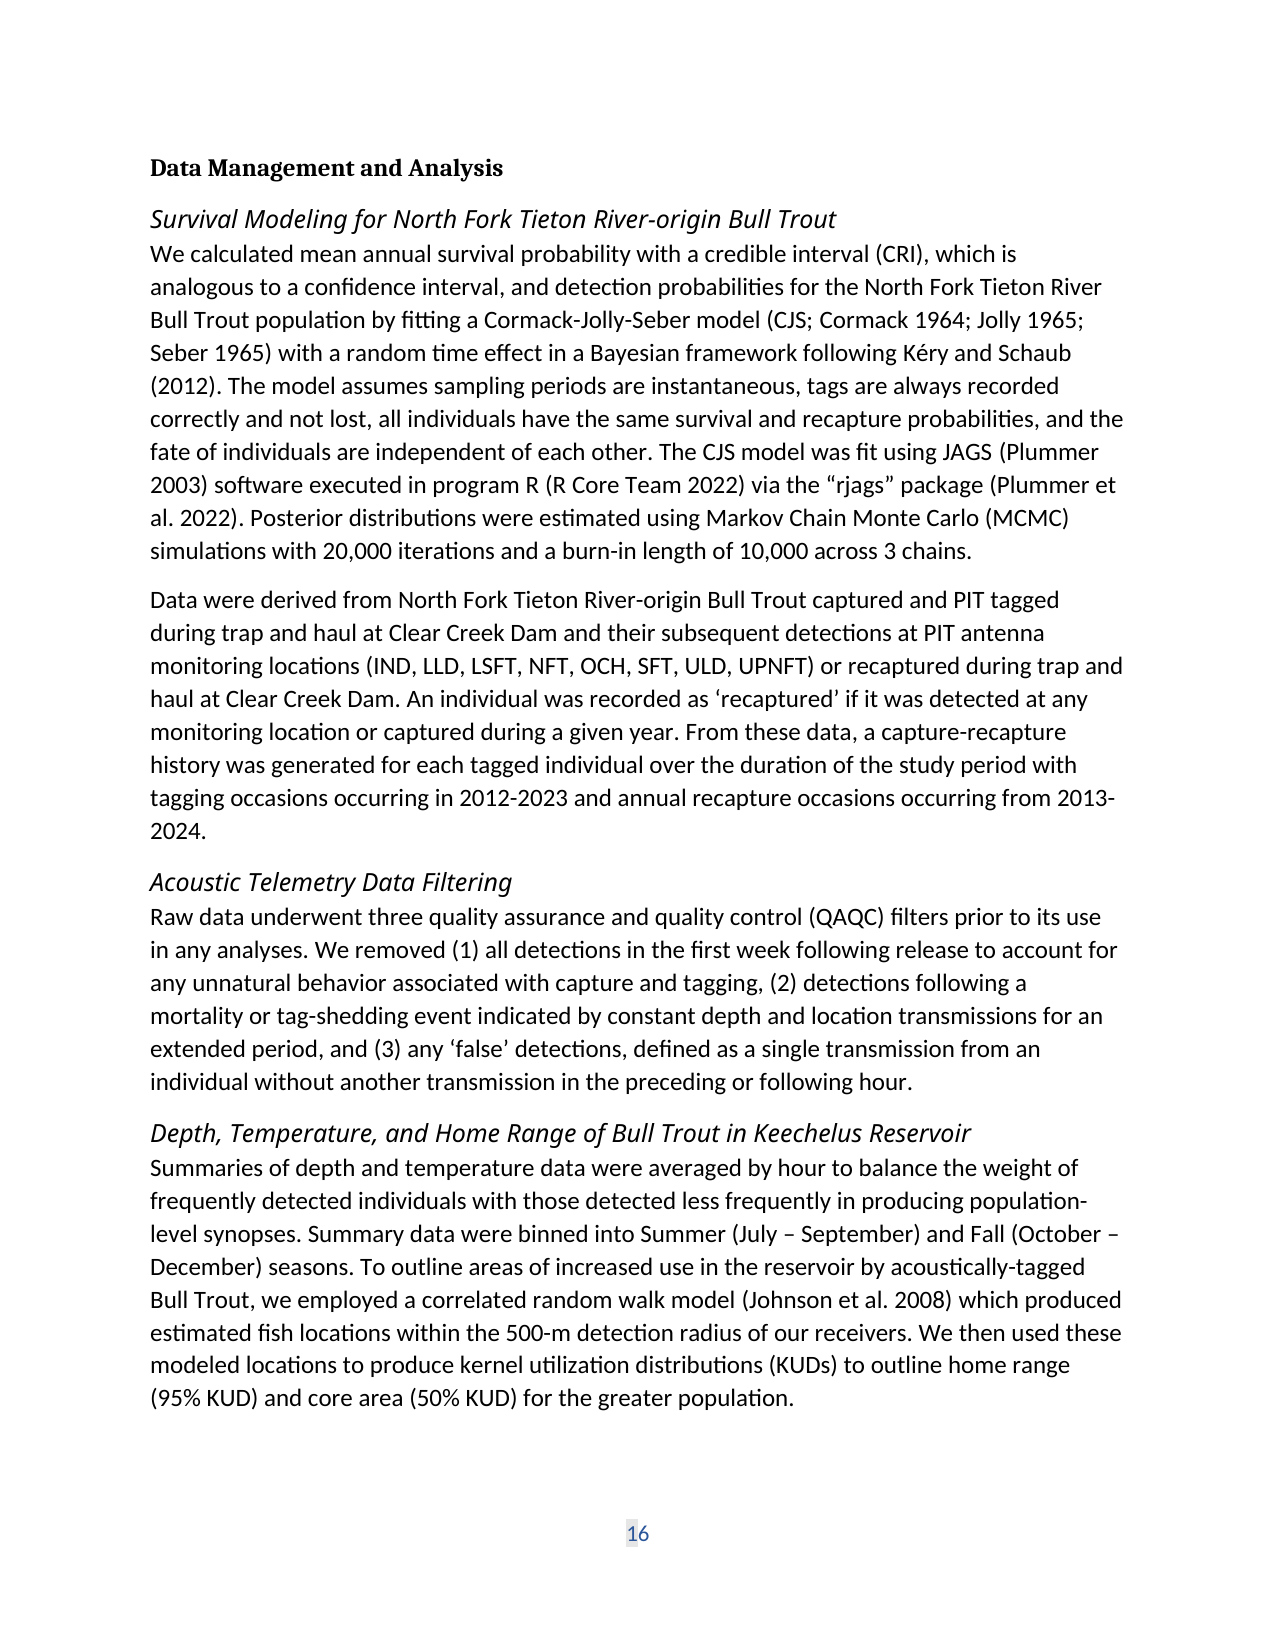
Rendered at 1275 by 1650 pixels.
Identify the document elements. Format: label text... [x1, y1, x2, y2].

subtitle Acoustic Telemetry Data Filtering [150, 864, 1125, 898]
subtitle Survival Modeling for North Fork Tieton River-origin Bull Trout [150, 202, 1125, 236]
text Raw data underwent three quality assurance and quality control (QAQC) filters prior to its use in any analyses. We removed (1) all detections in the first week following release to account for any unnatural behavior associated with capture and tagging, (2) detections following a mortality or tag-shedding event indicated by constant depth and location transmissions for an extended period, and (3) any ‘false’ detections, defined as a single transmission from an individual without another transmission in the preceding or following hour. [150, 901, 1125, 1096]
subtitle Depth, Temperature, and Home Range of Bull Trout in Keechelus Reservoir [150, 1115, 1125, 1149]
text We calculated mean annual survival probability with a credible interval (CRI), which is analogous to a confidence interval, and detection probabilities for the North Fork Tieton River Bull Trout population by fitting a Cormack-Jolly-Seber model (CJS; Cormack 1964; Jolly 1965; Seber 1965) with a random time effect in a Bayesian framework following Kéry and Schaub (2012). The model assumes sampling periods are instantaneous, tags are always recorded correctly and not lost, all individuals have the same survival and recapture probabilities, and the fate of individuals are independent of each other. The CJS model was fit using JAGS (Plummer 2003) software executed in program R (R Core Team 2022) via the “rjags” package (Plummer et al. 2022). Posterior distributions were estimated using Markov Chain Monte Carlo (MCMC) simulations with 20,000 iterations and a burn-in length of 10,000 across 3 chains. [150, 239, 1125, 565]
text Summaries of depth and temperature data were averaged by hour to balance the weight of frequently detected individuals with those detected less frequently in producing population-level synopses. Summary data were binned into Summer (July – September) and Fall (October – December) seasons. To outline areas of increased use in the reservoir by acoustically-tagged Bull Trout, we employed a correlated random walk model (Johnson et al. 2008) which produced estimated fish locations within the 500-m detection radius of our receivers. We then used these modeled locations to produce kernel utilization distributions (KUDs) to outline home range (95% KUD) and core area (50% KUD) for the greater population. [150, 1152, 1125, 1413]
text Data were derived from North Fork Tieton River-origin Bull Trout captured and PIT tagged during trap and haul at Clear Creek Dam and their subsequent detections at PIT antenna monitoring locations (IND, LLD, LSFT, NFT, OCH, SFT, ULD, UPNFT) or recaptured during trap and haul at Clear Creek Dam. An individual was recorded as ‘recaptured’ if it was detected at any monitoring location or captured during a given year. From these data, a capture-recapture history was generated for each tagged individual over the duration of the study period with tagging occasions occurring in 2012-2023 and annual recapture occasions occurring from 2013-2024. [150, 584, 1125, 845]
subtitle Data Management and Analysis [150, 154, 1125, 183]
